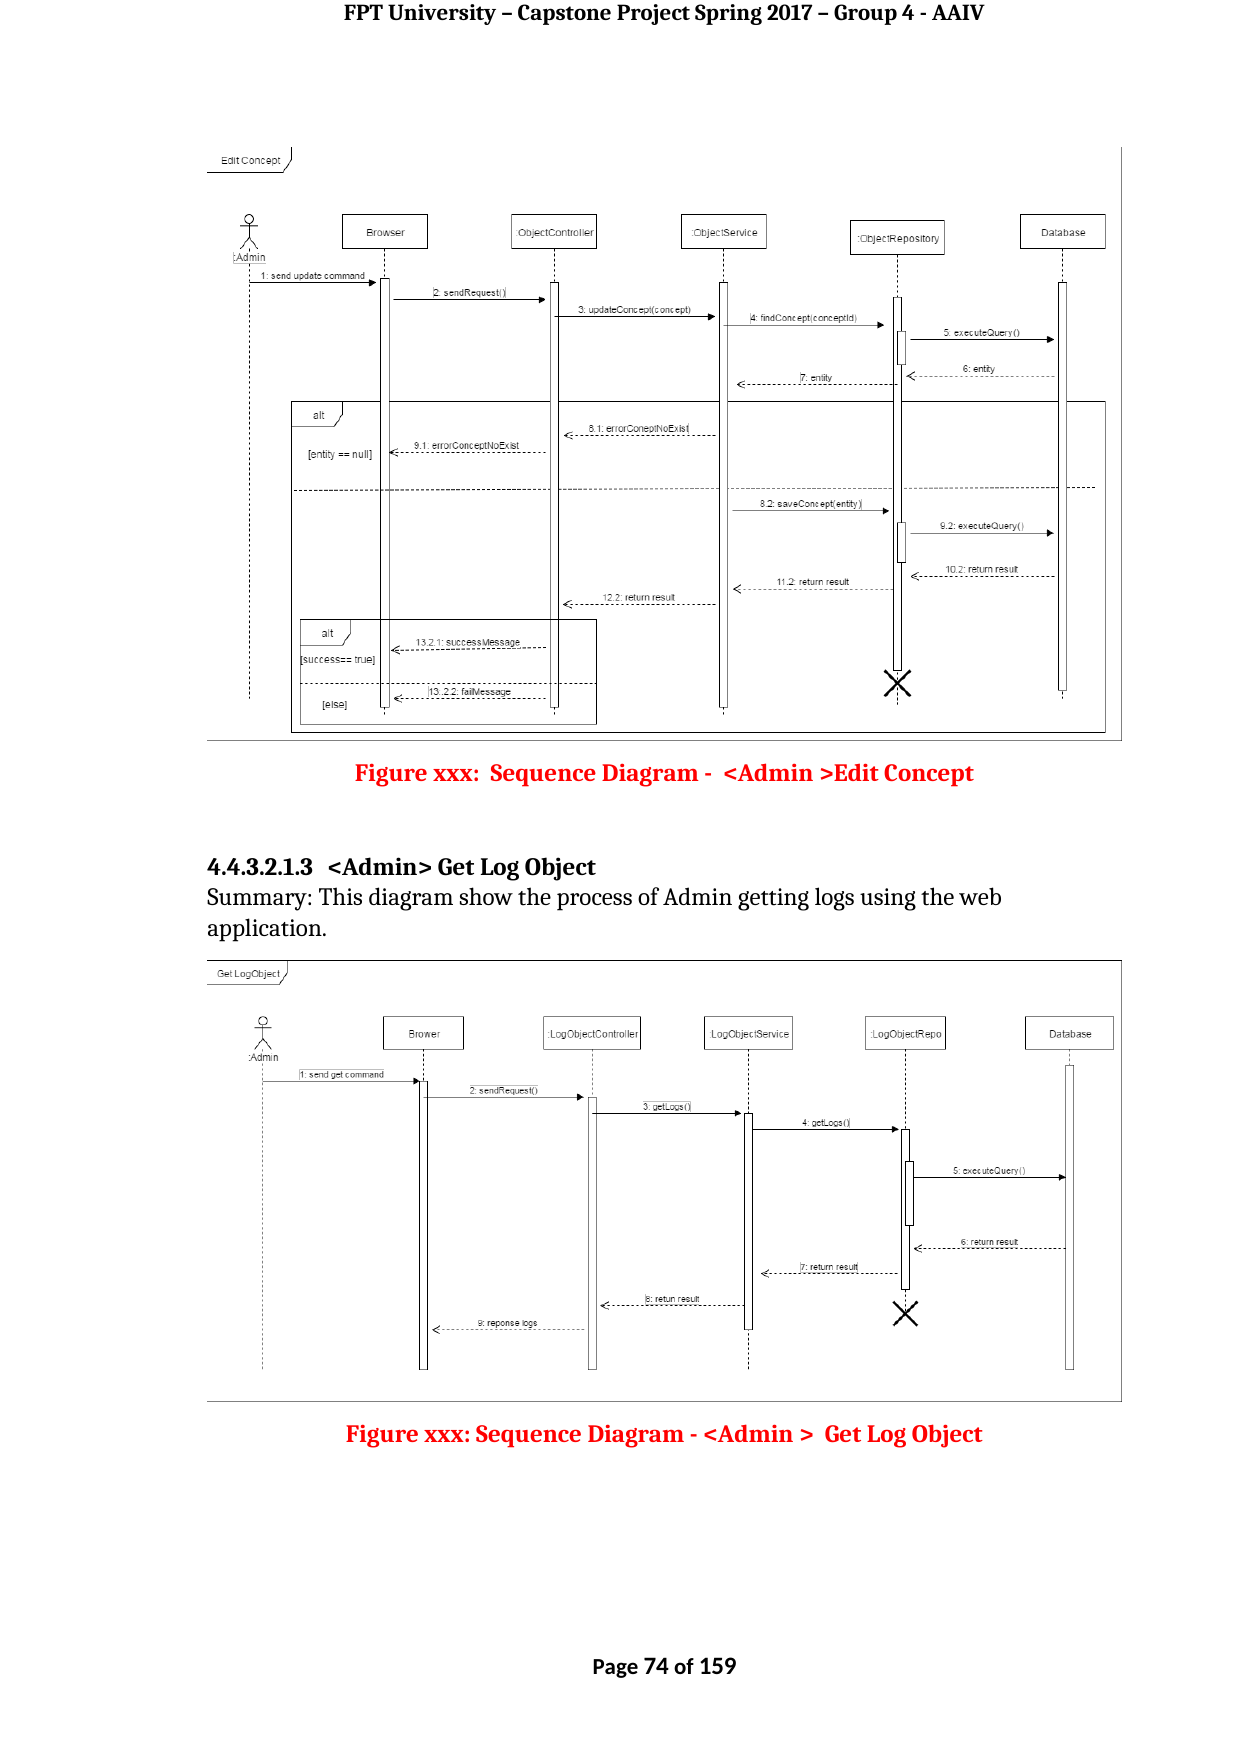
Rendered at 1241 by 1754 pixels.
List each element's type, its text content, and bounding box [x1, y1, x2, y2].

text Figure xxx: Sequence Diagram - <Admin > Get Log Object [207, 1420, 1122, 1449]
text Summary: This diagram show the process of Admin getting logs using the web application. [207, 883, 1122, 942]
subtitle <Admin> Get Log Object [207, 853, 1122, 881]
text Figure xxx: Sequence Diagram - <Admin >Edit Concept [207, 758, 1122, 787]
